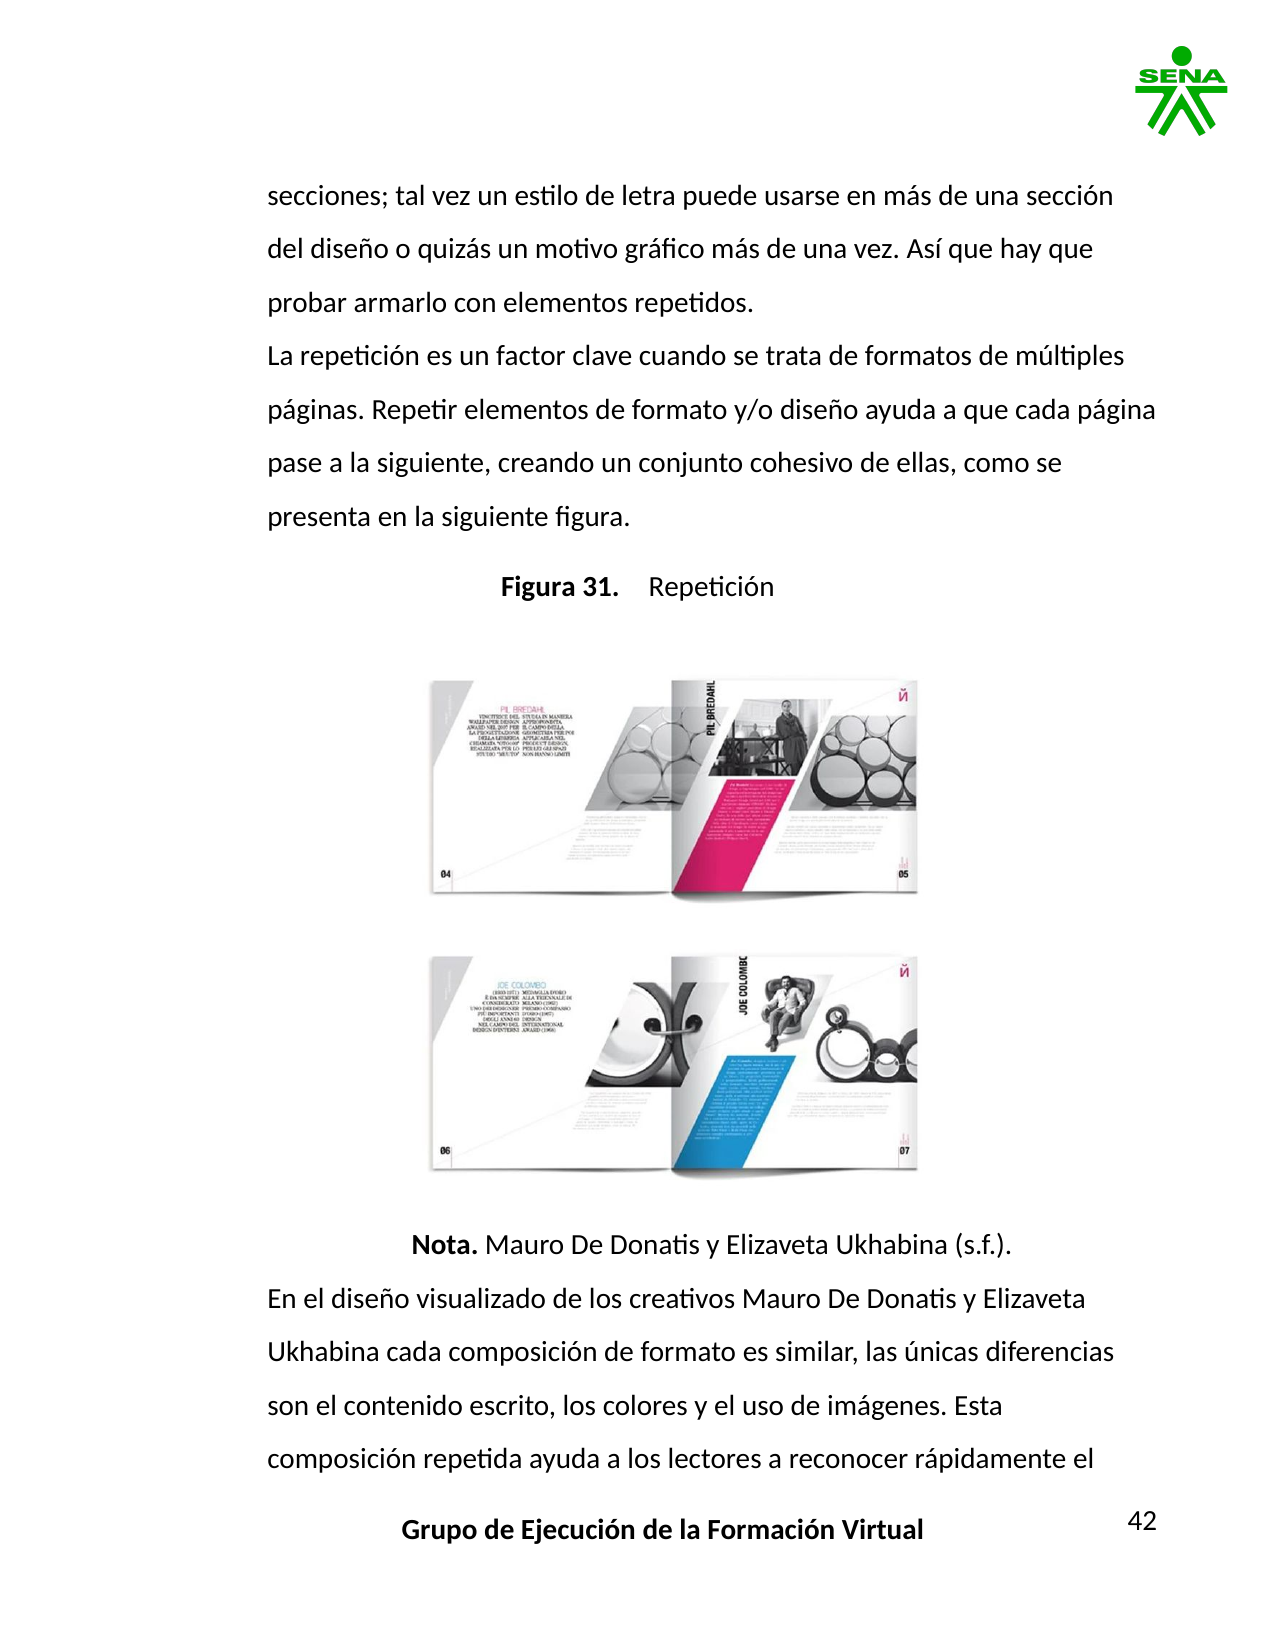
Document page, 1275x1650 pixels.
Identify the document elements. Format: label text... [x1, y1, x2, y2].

list La repetición es un factor clave cuando se trata de formatos de múltiples páginas. Repetir elementos de formato y/o diseño ayuda a que cada página pase a la siguiente, creando un conjunto cohesivo de ellas, como se presenta en la siguiente figura. [267, 337, 1157, 533]
picture [409, 638, 940, 1192]
picture [1135, 46, 1228, 136]
list Nota. Mauro De Donatis y Elizaveta Ukhabina (s.f.). [267, 1226, 1157, 1262]
text Repetición [118, 568, 1157, 603]
